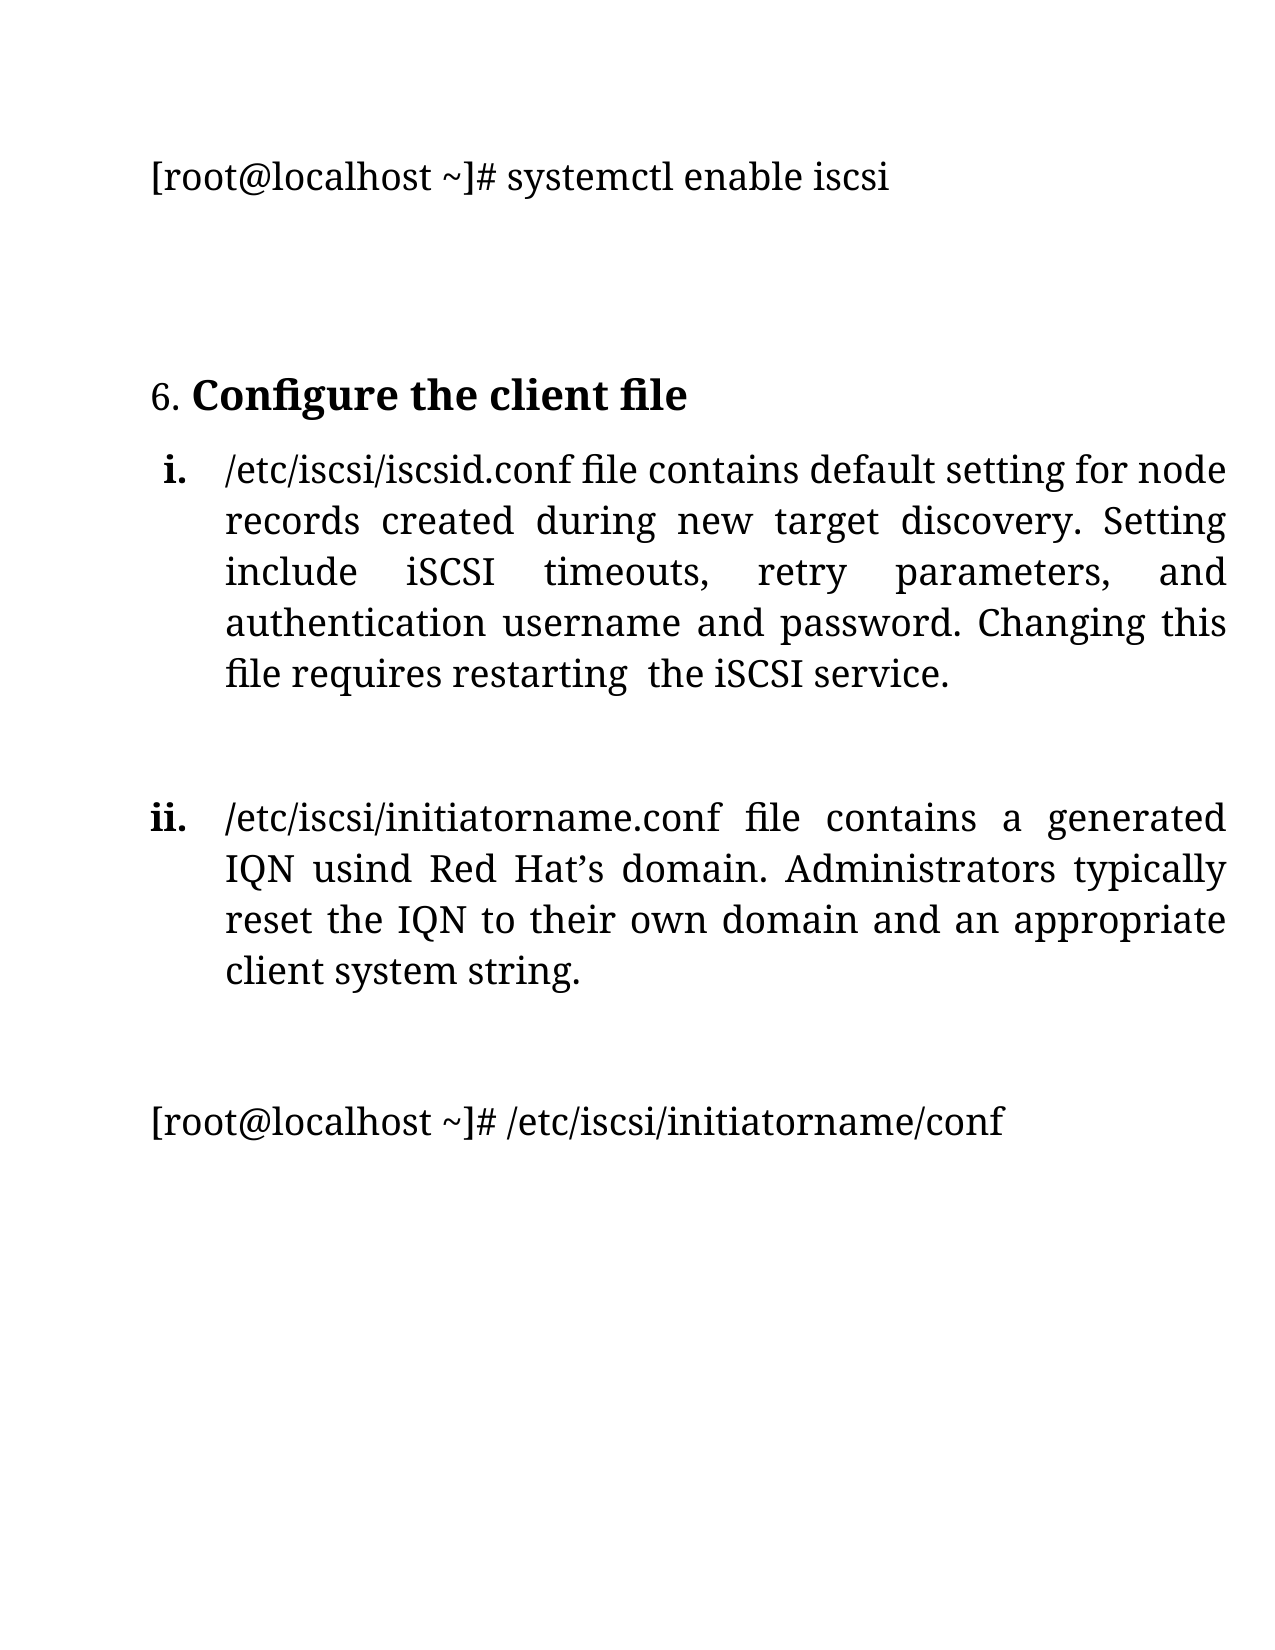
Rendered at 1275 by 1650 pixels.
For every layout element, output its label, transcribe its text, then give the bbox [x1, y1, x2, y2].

list /etc/iscsi/initiatorname.conf file contains a generated IQN usind Red Hat’s domain. Administrators typically reset the IQN to their own domain and an appropriate client system string. [187, 791, 1228, 995]
text 6. Configure the client file [150, 366, 1228, 422]
list /etc/iscsi/iscsid.conf file contains default setting for node records created during new target discovery. Setting include iSCSI timeouts, retry parameters, and authentication username and password. Changing this file requires restarting the iSCSI service. [187, 443, 1228, 698]
text [root@localhost ~]# /etc/iscsi/initiatorname/conf [150, 1096, 1228, 1147]
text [150, 150, 1228, 201]
